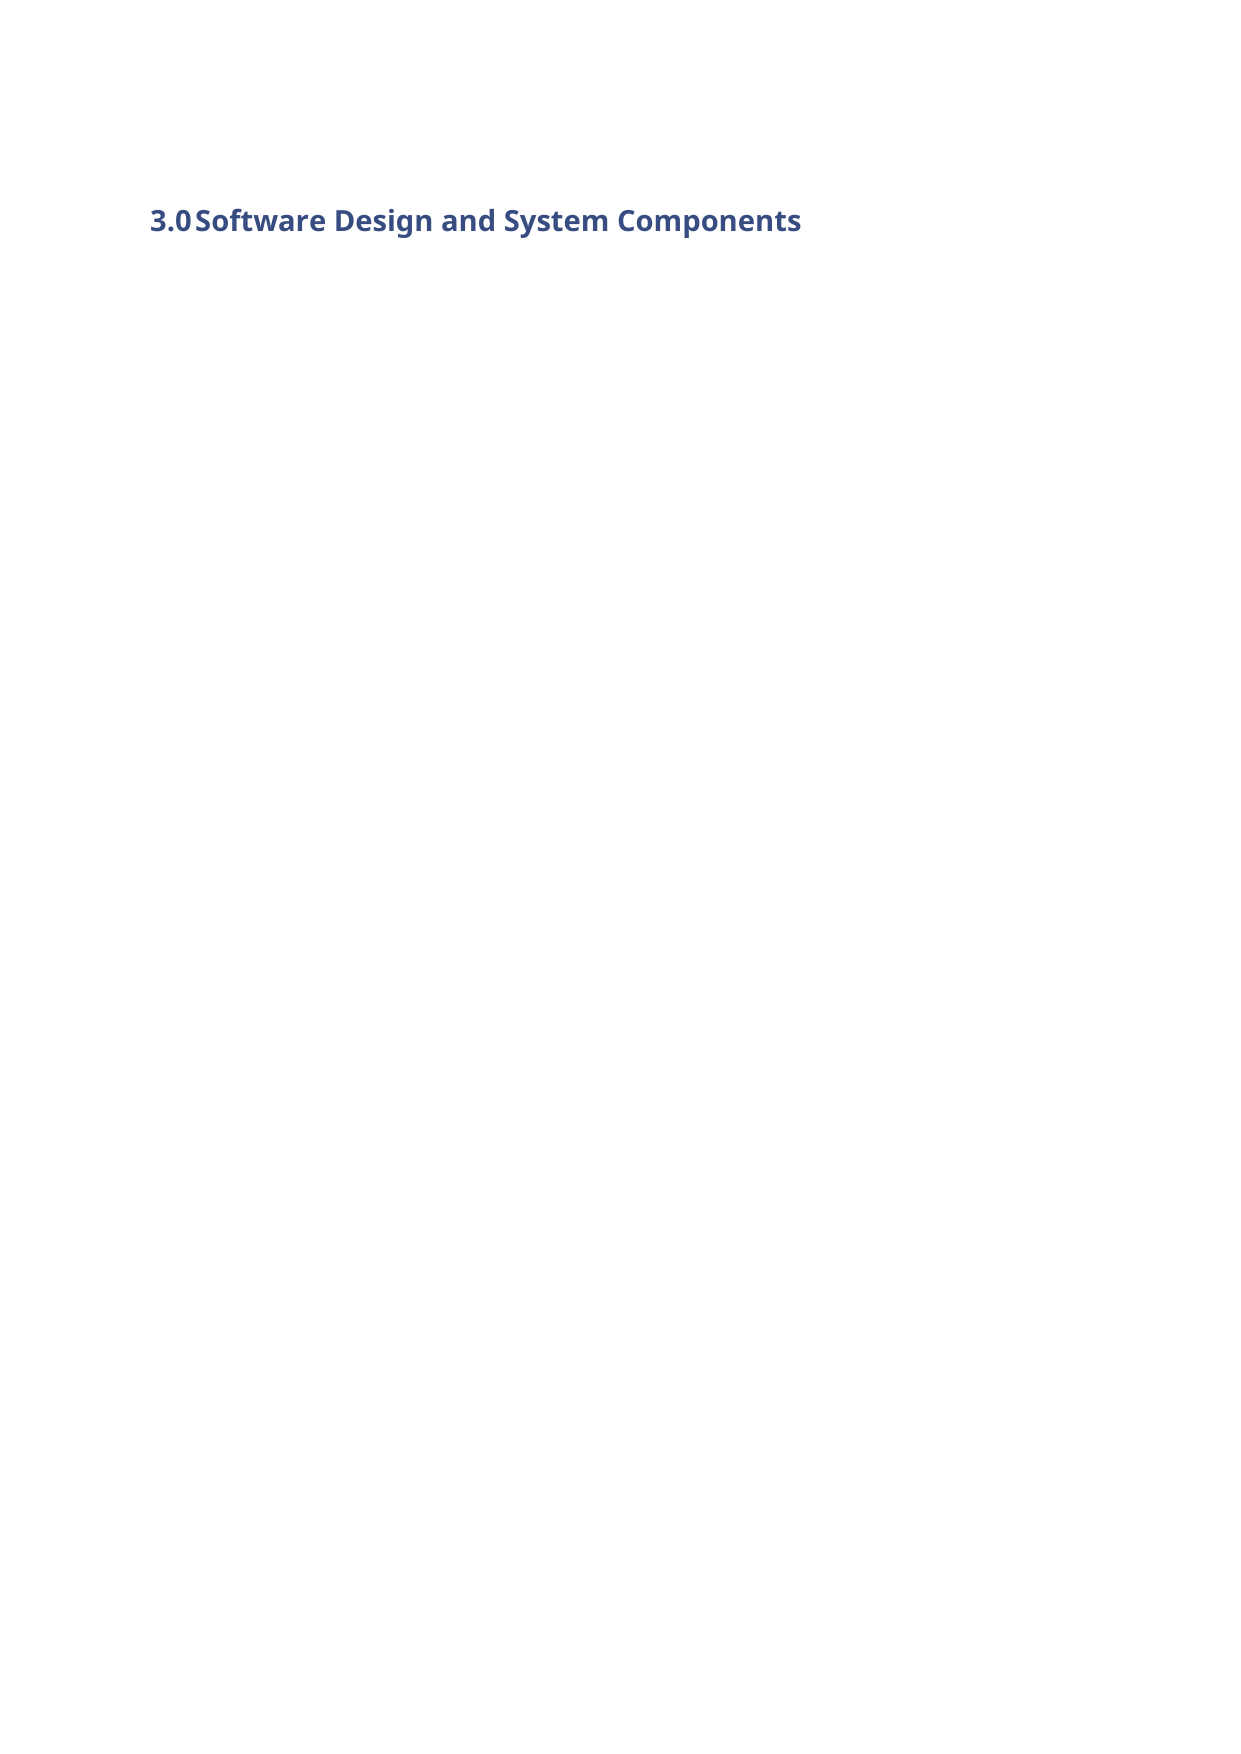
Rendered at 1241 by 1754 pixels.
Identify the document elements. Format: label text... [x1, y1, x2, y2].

subtitle Software Design and System Components [150, 200, 1090, 240]
